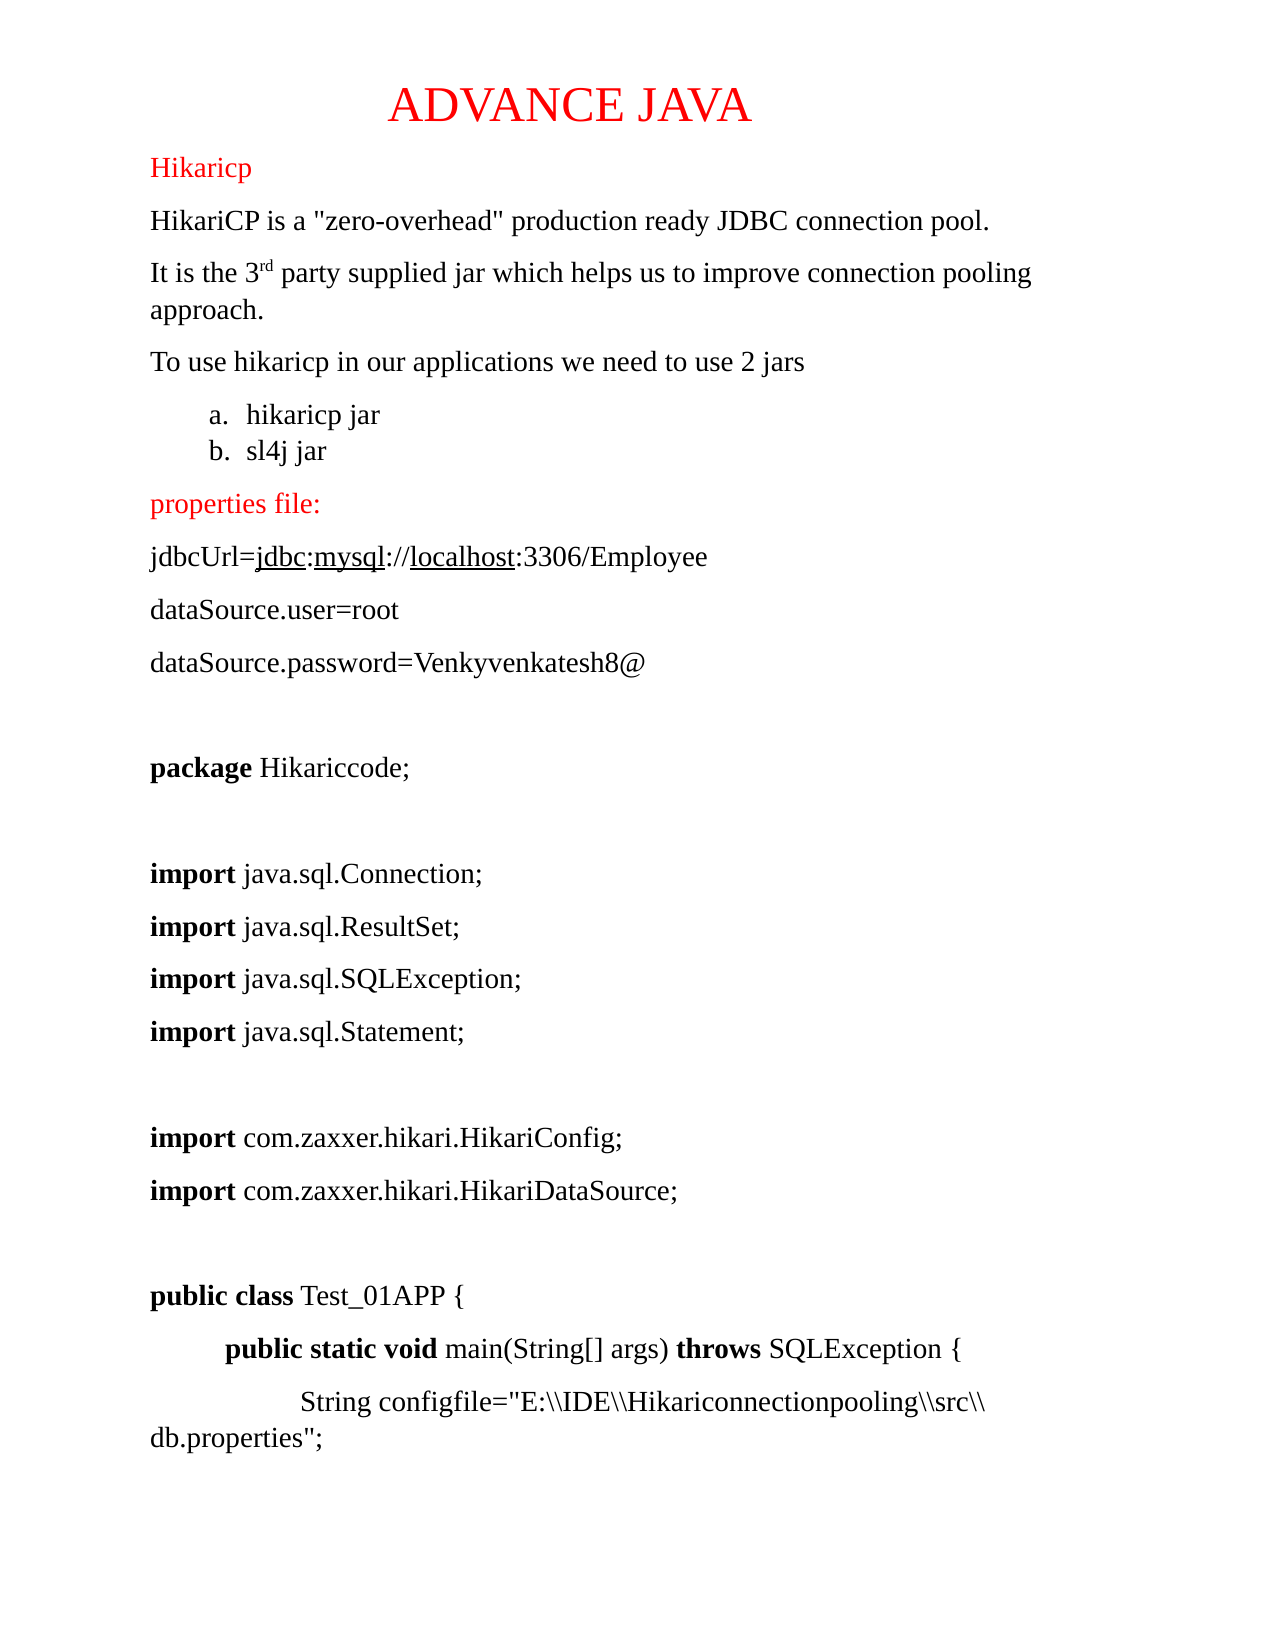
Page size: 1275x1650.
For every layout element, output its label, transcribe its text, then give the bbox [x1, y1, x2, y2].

text To use hikaricp in our applications we need to use 2 jars [150, 344, 1125, 378]
text jdbcUrl=jdbc:mysql://localhost:3306/Employee [150, 539, 1125, 573]
text It is the 3rd party supplied jar which helps us to improve connection pooling approach. [150, 256, 1125, 325]
text String configfile="E:\\IDE\\Hikariconnectionpooling\\src\\db.properties"; [150, 1384, 1125, 1454]
text public static void main(String[] args) throws SQLException { [150, 1331, 1125, 1365]
text import java.sql.Connection; [150, 856, 1125, 889]
text HikariCP is a "zero-overhead" production ready JDBC connection pool. [150, 203, 1125, 236]
text dataSource.password=Venkyvenkatesh8@ [150, 645, 1125, 678]
text import java.sql.ResultSet; [150, 909, 1125, 942]
text public class Test_01APP { [150, 1278, 1125, 1312]
text import com.zaxxer.hikari.HikariDataSource; [150, 1173, 1125, 1206]
text dataSource.user=root [150, 592, 1125, 626]
text import java.sql.Statement; [150, 1014, 1125, 1048]
text import com.zaxxer.hikari.HikariConfig; [150, 1120, 1125, 1154]
list hikaricp jar [209, 397, 1125, 431]
text properties file: [150, 486, 1125, 520]
text package Hikariccode; [150, 750, 1125, 784]
text import java.sql.SQLException; [150, 962, 1125, 995]
text Hikaricp [150, 150, 1125, 183]
list sl4j jar [209, 433, 1125, 467]
